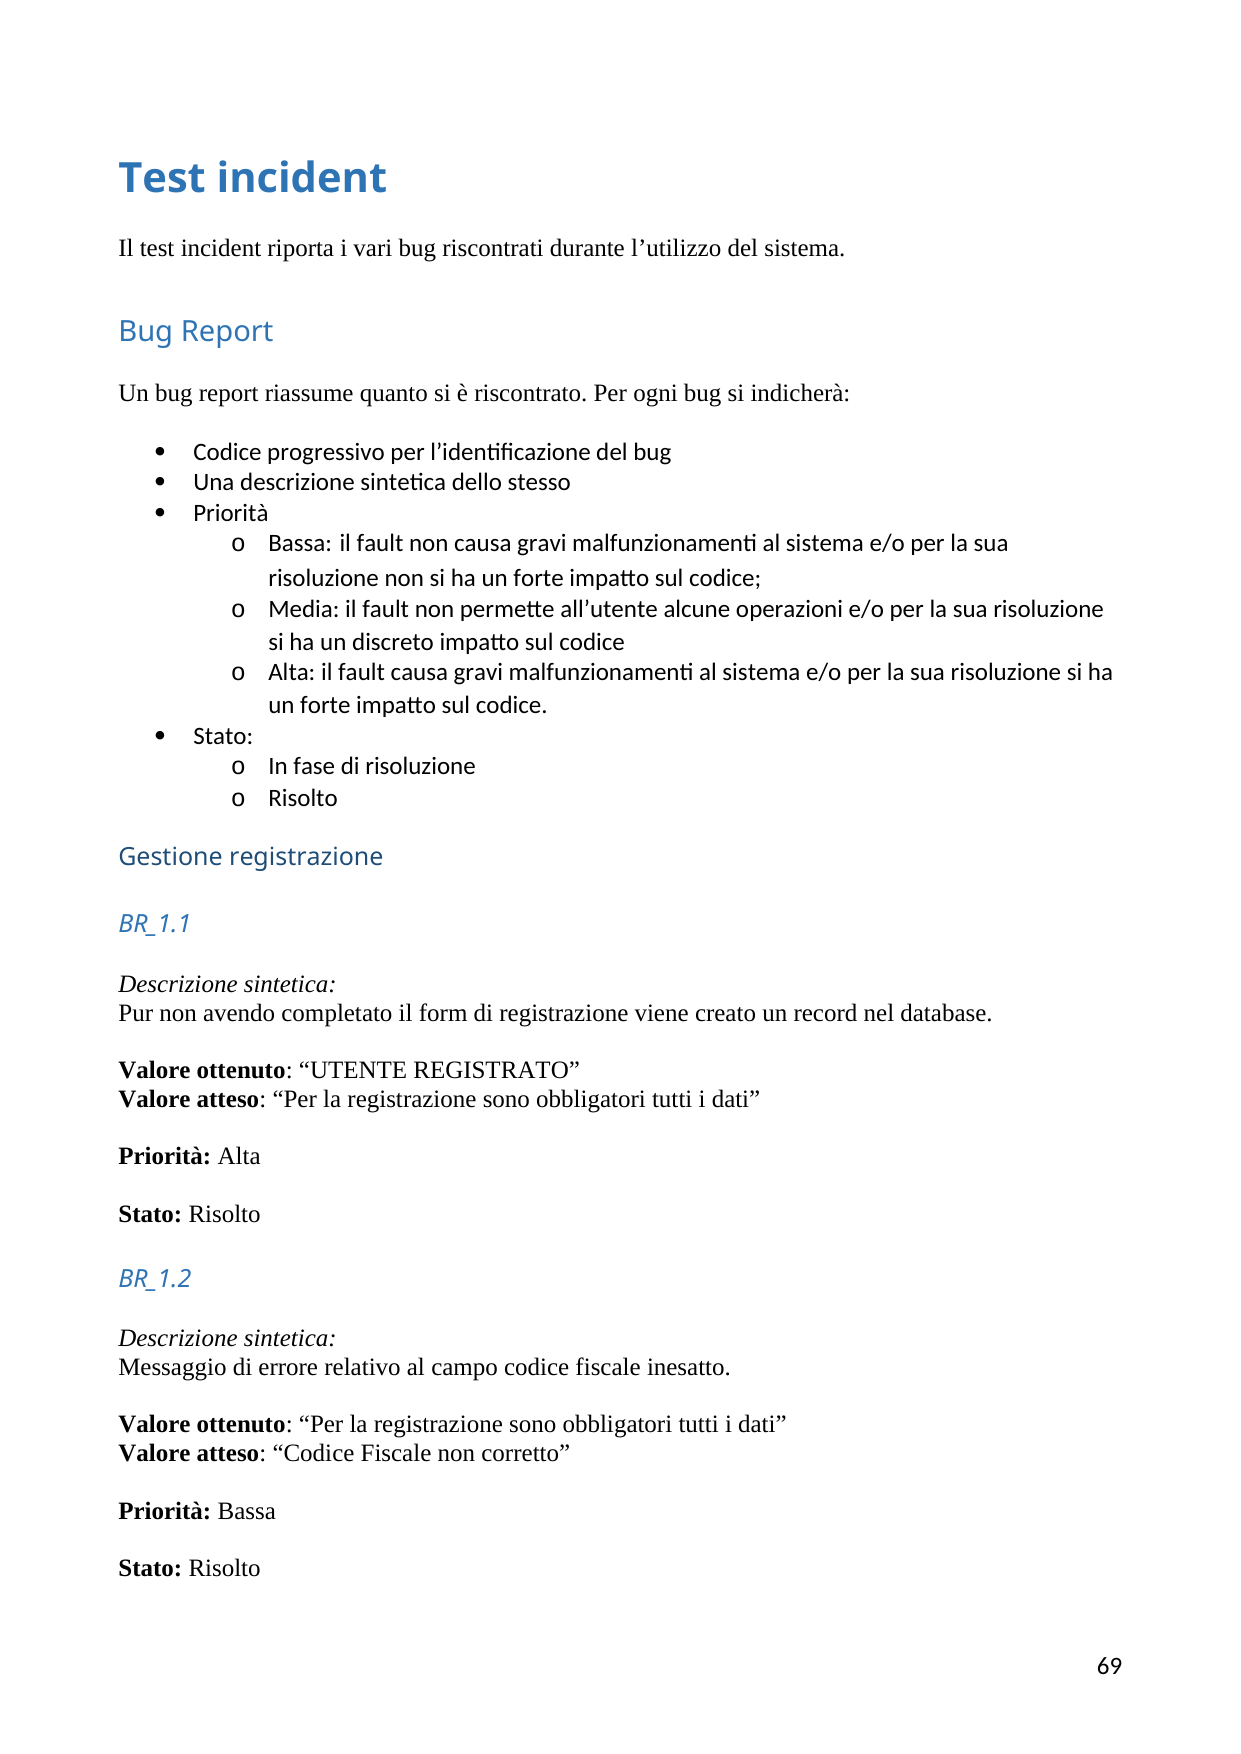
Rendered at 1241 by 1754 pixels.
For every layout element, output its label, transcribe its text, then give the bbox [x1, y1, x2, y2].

text Valore atteso: “Codice Fiscale non corretto” [118, 1438, 1122, 1467]
list Una descrizione sintetica dello stesso [156, 466, 1122, 497]
list Risolto [231, 782, 1122, 814]
subtitle Test incident [118, 148, 1122, 204]
subtitle Bug Report [118, 310, 1122, 349]
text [118, 1409, 1122, 1438]
text Il test incident riporta i vari bug riscontrati durante l’utilizzo del sistema. [118, 233, 1122, 262]
text Descrizione sintetica: [118, 969, 1122, 998]
text Priorità: Alta [118, 1141, 1122, 1170]
subtitle Gestione registrazione [118, 839, 1122, 873]
text Valore ottenuto: “UTENTE REGISTRATO” [118, 1055, 1122, 1084]
text Stato: Risolto [118, 1553, 1122, 1582]
text Un bug report riassume quanto si è riscontrato. Per ogni bug si indicherà: [118, 378, 1122, 407]
text Messaggio di errore relativo al campo codice fiscale inesatto. [118, 1352, 1122, 1381]
text Stato: Risolto [118, 1199, 1122, 1228]
text Priorità: Bassa [118, 1496, 1122, 1524]
subtitle BR_1.2 [118, 1261, 1122, 1294]
list In fase di risoluzione [231, 751, 1122, 782]
text Pur non avendo completato il form di registrazione viene creato un record nel database. [118, 998, 1122, 1026]
list Codice progressivo per l’identificazione del bug [156, 436, 1122, 466]
text Descrizione sintetica: [118, 1323, 1122, 1352]
list Stato: [156, 719, 1122, 751]
list Alta: il fault causa gravi malfunzionamenti al sistema e/o per la sua risoluzione si ha un forte impatto sul codice. [231, 656, 1122, 719]
text Valore atteso: “Per la registrazione sono obbligatori tutti i dati” [118, 1084, 1122, 1113]
list Media: il fault non permette all’utente alcune operazioni e/o per la sua risoluzione si ha un discreto impatto sul codice [231, 593, 1122, 656]
list Priorità [156, 497, 1122, 527]
list Bassa: il fault non causa gravi malfunzionamenti al sistema e/o per la sua risoluzione non si ha un forte impatto sul codice; [231, 527, 1122, 593]
subtitle BR_1.1 [118, 906, 1122, 940]
